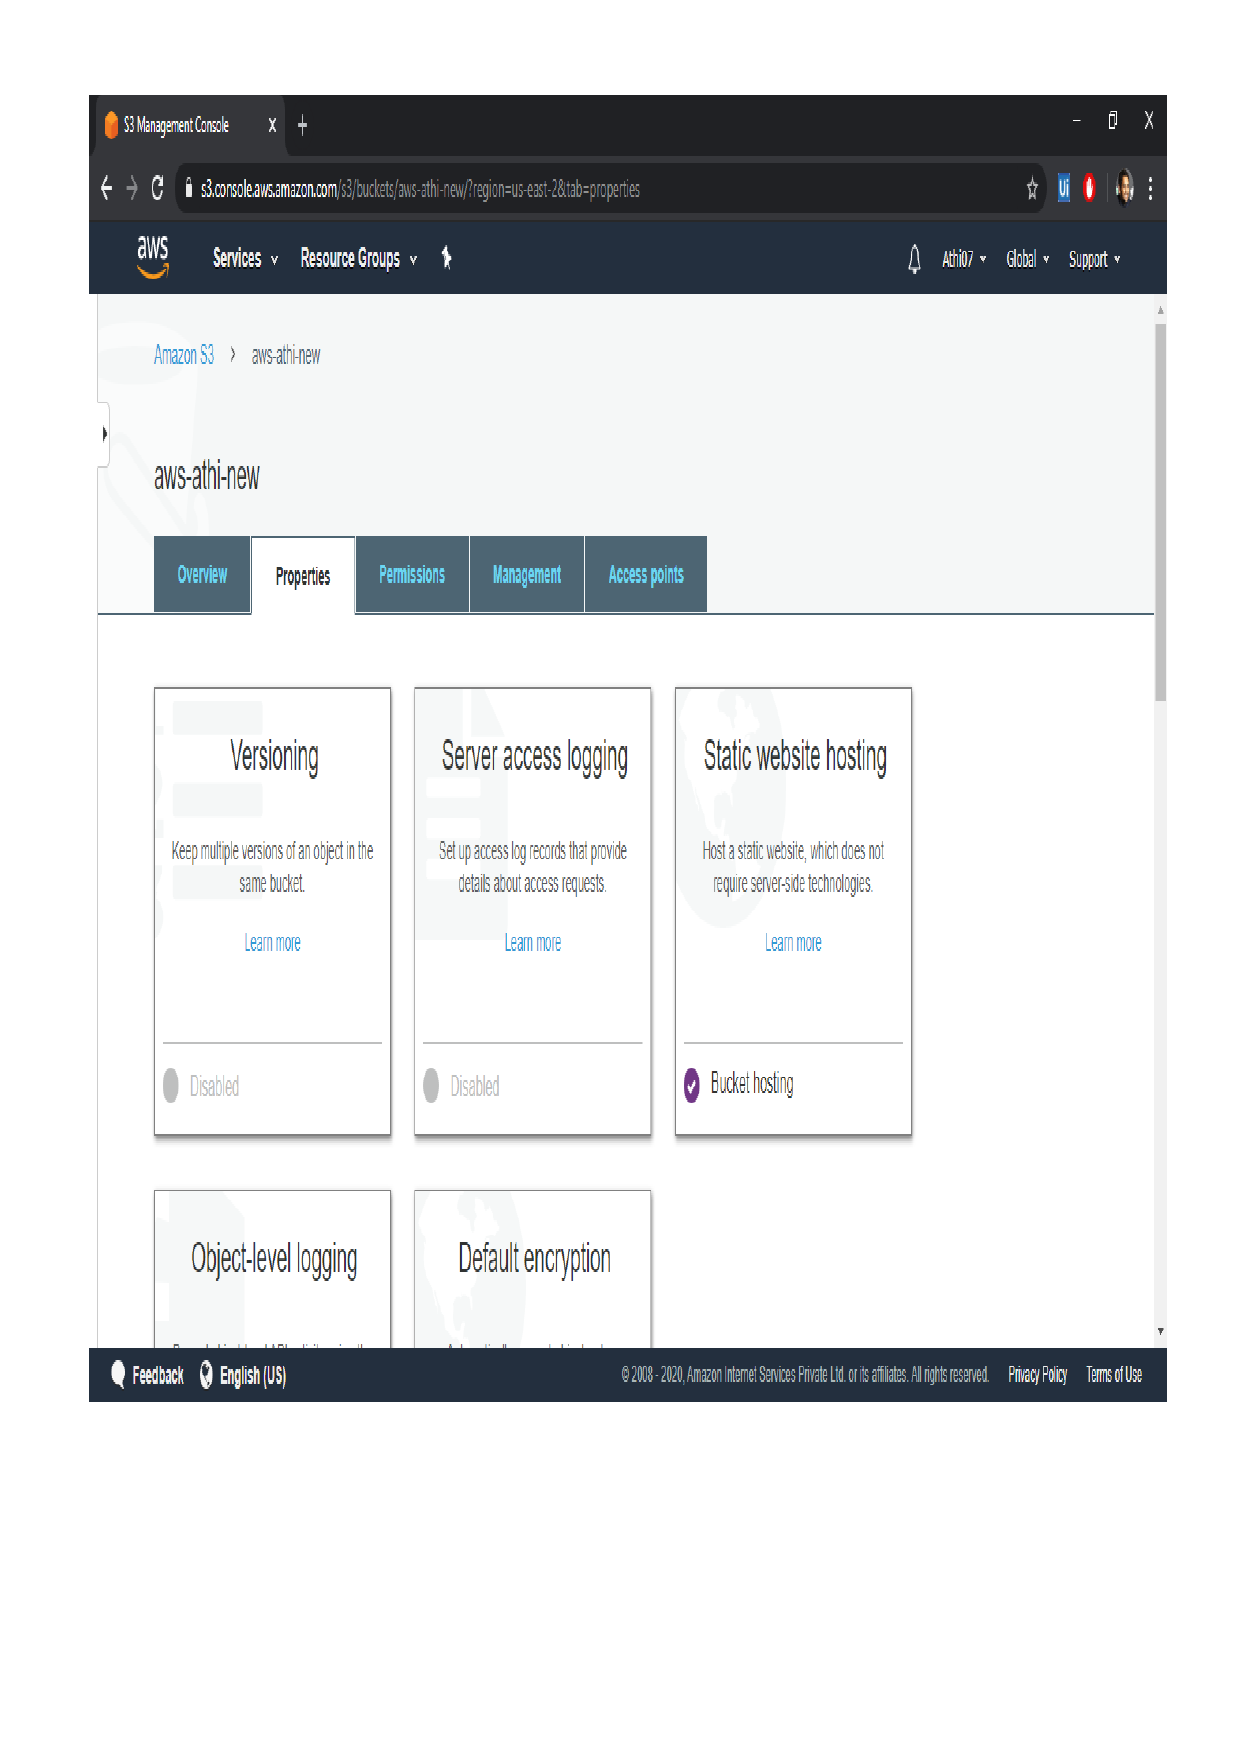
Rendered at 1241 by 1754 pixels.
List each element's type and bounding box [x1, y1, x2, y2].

picture [89, 95, 1167, 1402]
